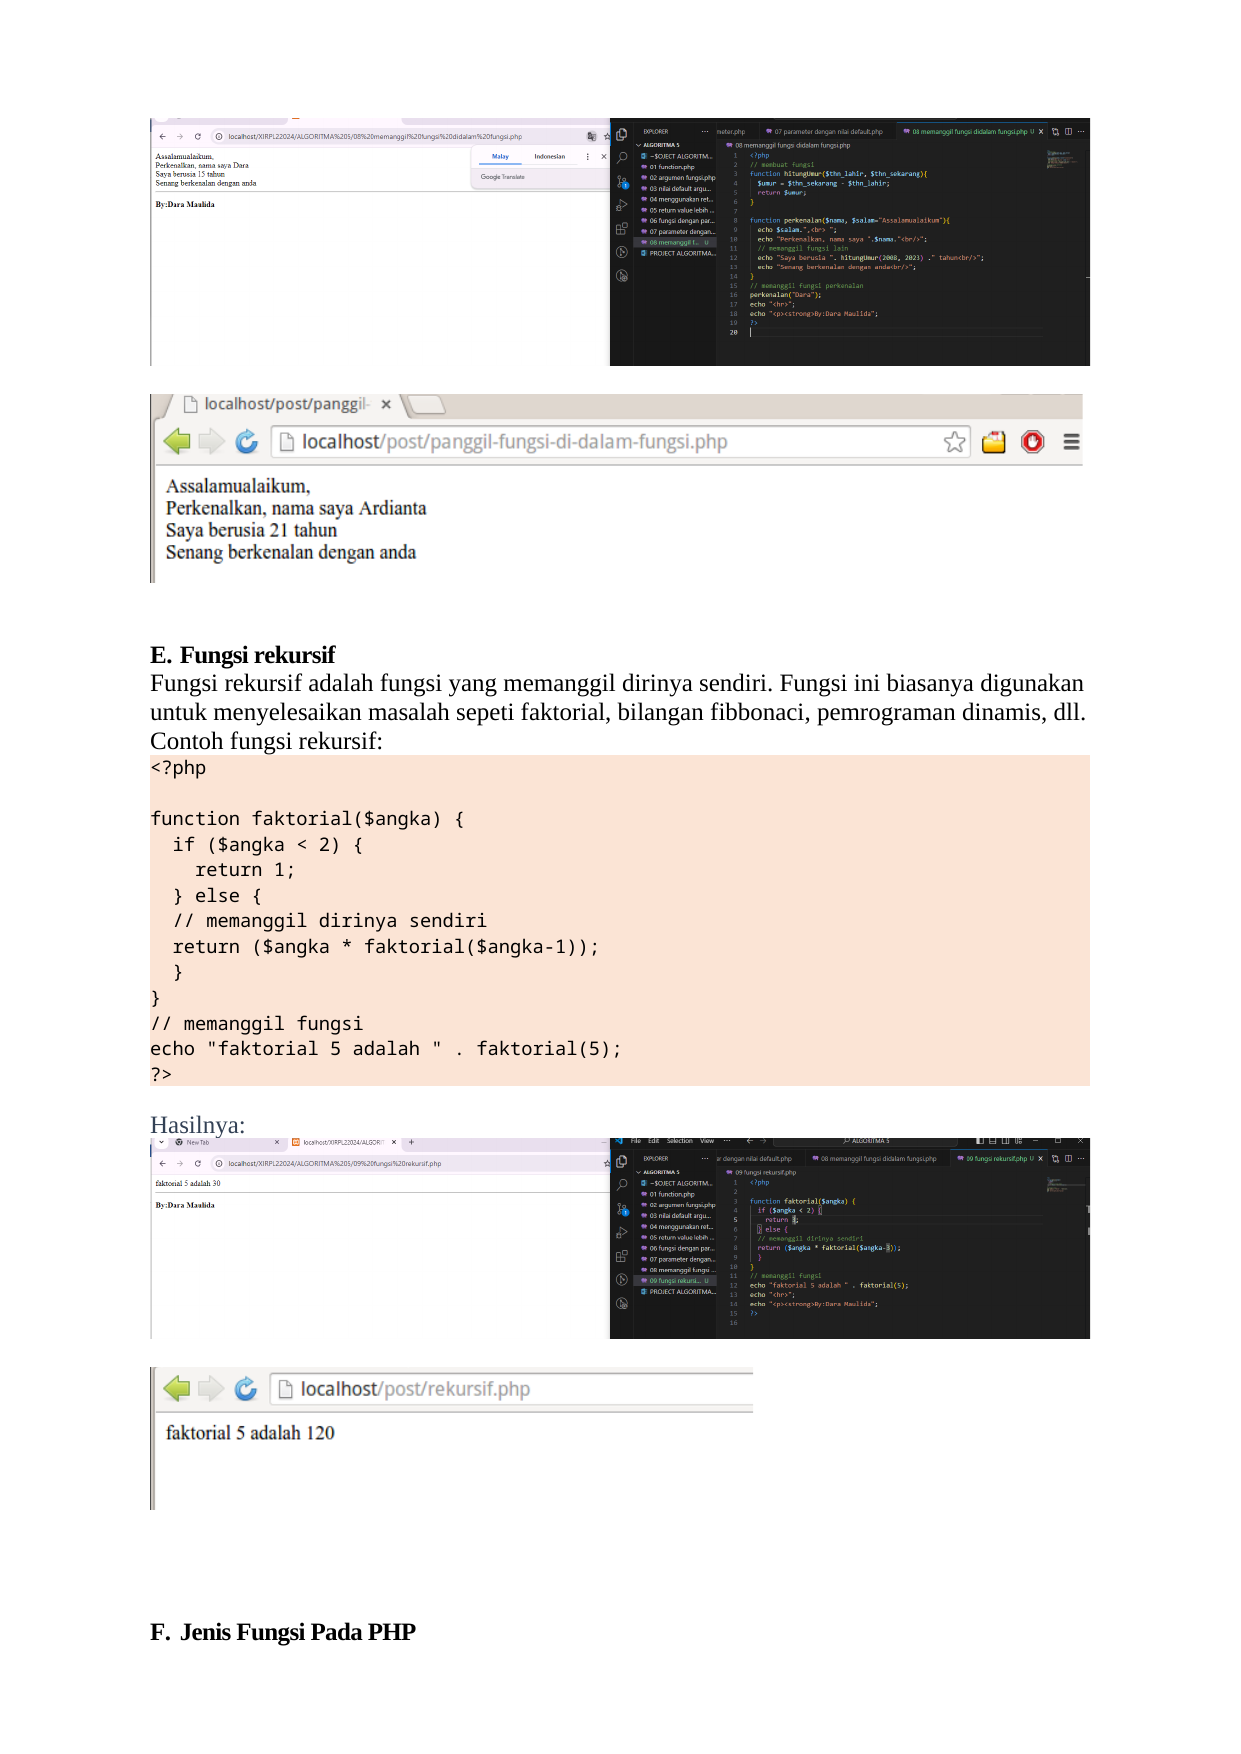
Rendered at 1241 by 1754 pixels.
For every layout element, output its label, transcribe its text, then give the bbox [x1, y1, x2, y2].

text ?> [150, 1061, 1090, 1086]
text return ($angka * faktorial($angka-1)); [150, 933, 1090, 959]
text function faktorial($angka) { [150, 806, 1090, 831]
text Fungsi rekursif adalah fungsi yang memanggil dirinya sendiri. Fungsi ini biasanya digunakan untuk menyelesaikan masalah sepeti faktorial, bilangan fibbonaci, pemrograman dinamis, dll. [150, 668, 1090, 726]
picture [150, 394, 1083, 583]
text } [150, 984, 1090, 1010]
text if ($angka < 2) { [150, 831, 1090, 857]
text return 1; [150, 857, 1090, 882]
picture [150, 1138, 1091, 1339]
text <?php [150, 755, 1090, 780]
text Hasilnya: [150, 1110, 1090, 1138]
text echo "faktorial 5 adalah " . faktorial(5); [150, 1035, 1090, 1061]
picture [150, 118, 1091, 366]
list Jenis Fungsi Pada PHP [150, 1617, 1090, 1646]
text } [150, 959, 1090, 984]
text Contoh fungsi rekursif: [150, 726, 1090, 755]
list Fungsi rekursif [150, 640, 1090, 668]
text // memanggil dirinya sendiri [150, 908, 1090, 933]
text } else { [150, 882, 1090, 908]
text // memanggil fungsi [150, 1010, 1090, 1035]
picture [150, 1367, 754, 1510]
